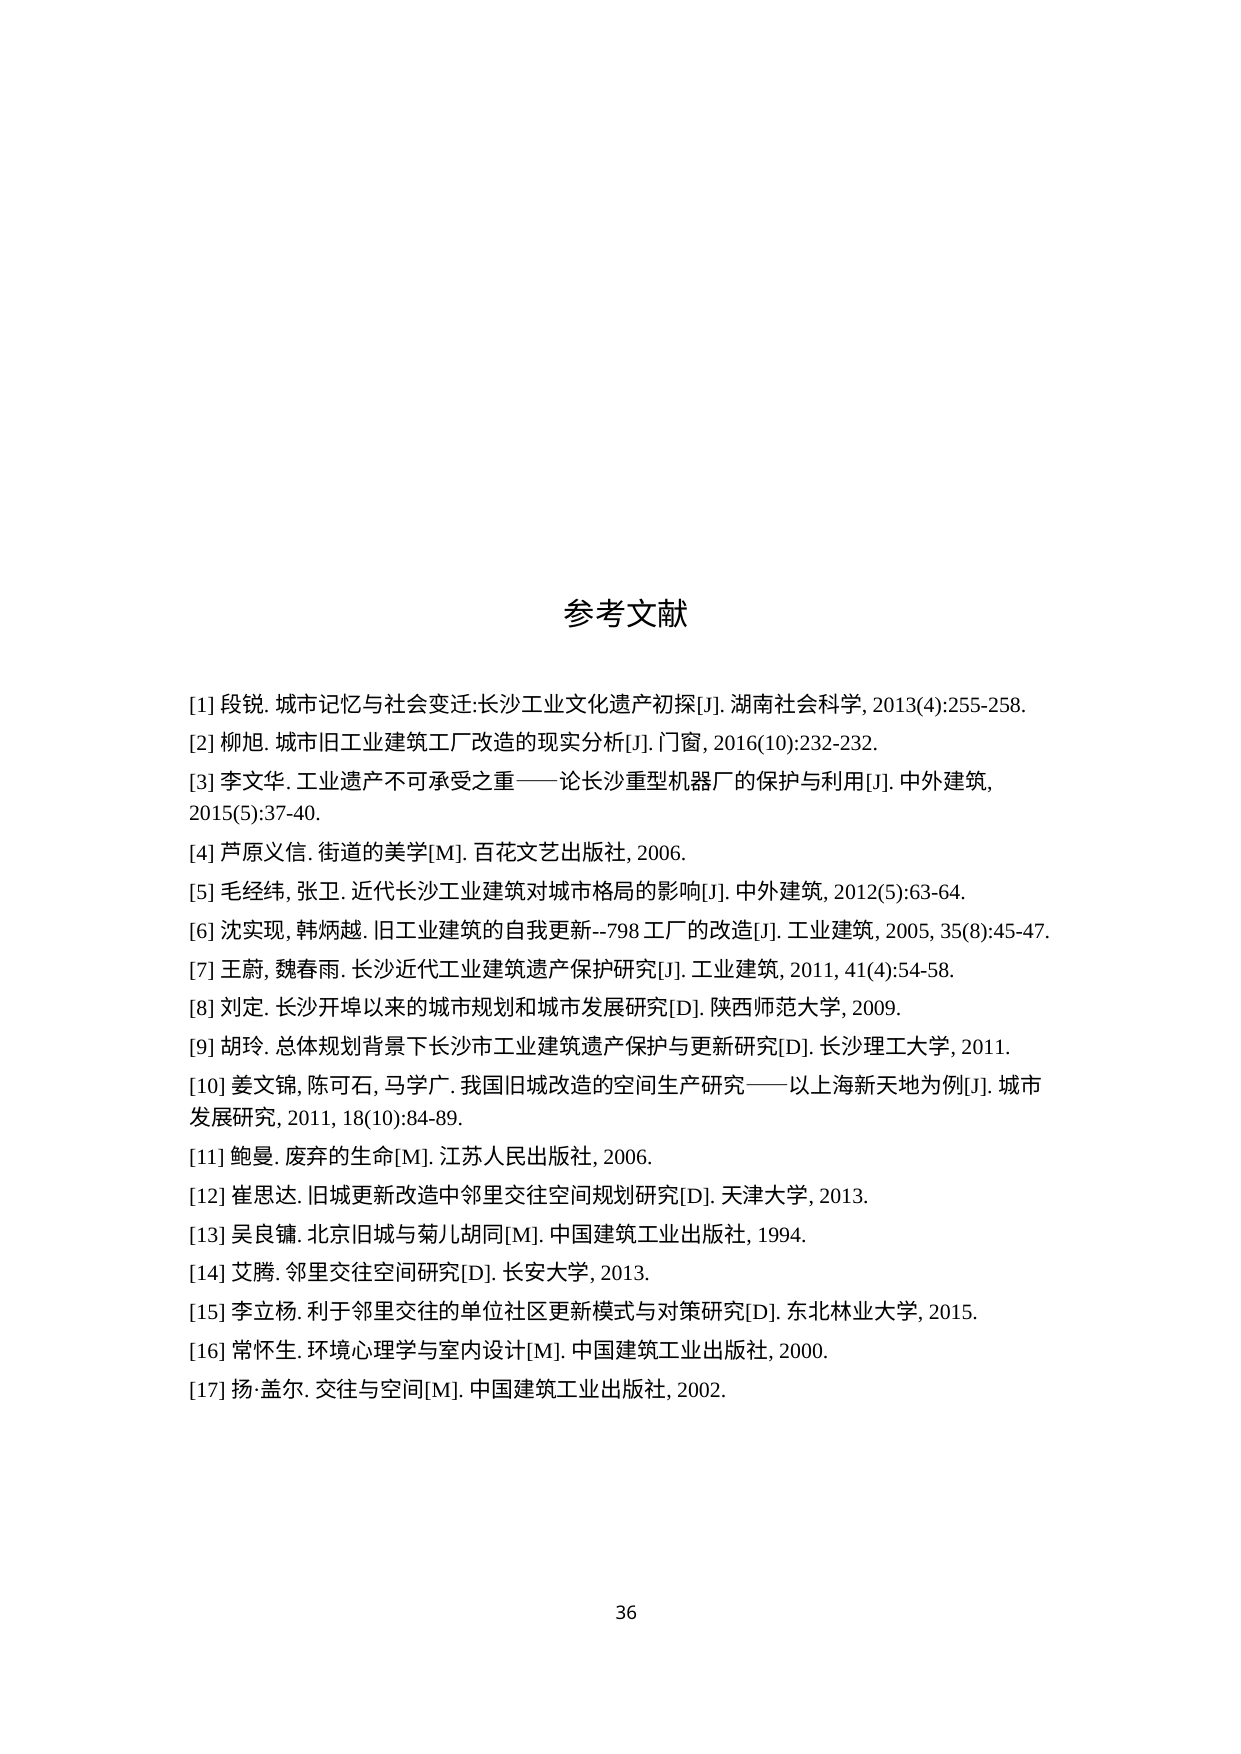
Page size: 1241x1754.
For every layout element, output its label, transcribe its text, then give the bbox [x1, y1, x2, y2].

text [17] 扬·盖尔. 交往与空间[M]. 中国建筑工业出版社, 2002. [189, 1371, 1063, 1404]
text [7] 王蔚, 魏春雨. 长沙近代工业建筑遗产保护研究[J]. 工业建筑, 2011, 41(4):54-58. [189, 951, 1063, 984]
text [12] 崔思达. 旧城更新改造中邻里交往空间规划研究[D]. 天津大学, 2013. [189, 1177, 1063, 1210]
text [11] 鲍曼. 废弃的生命[M]. 江苏人民出版社, 2006. [189, 1139, 1063, 1171]
text [10] 姜文锦, 陈可石, 马学广. 我国旧城改造的空间生产研究——以上海新天地为例[J]. 城市发展研究, 2011, 18(10):84-89. [189, 1067, 1063, 1132]
text [14] 艾腾. 邻里交往空间研究[D]. 长安大学, 2013. [189, 1255, 1063, 1287]
subtitle 参考文献 [189, 579, 1063, 644]
text [1] 段锐. 城市记忆与社会变迁:长沙工业文化遗产初探[J]. 湖南社会科学, 2013(4):255-258. [189, 686, 1063, 719]
text [2] 柳旭. 城市旧工业建筑工厂改造的现实分析[J]. 门窗, 2016(10):232-232. [189, 725, 1063, 757]
text [5] 毛经纬, 张卫. 近代长沙工业建筑对城市格局的影响[J]. 中外建筑, 2012(5):63-64. [189, 874, 1063, 906]
text [3] 李文华. 工业遗产不可承受之重——论长沙重型机器厂的保护与利用[J]. 中外建筑, 2015(5):37-40. [189, 764, 1063, 829]
text [16] 常怀生. 环境心理学与室内设计[M]. 中国建筑工业出版社, 2000. [189, 1332, 1063, 1365]
text [8] 刘定. 长沙开埠以来的城市规划和城市发展研究[D]. 陕西师范大学, 2009. [189, 990, 1063, 1022]
text [4] 芦原义信. 街道的美学[M]. 百花文艺出版社, 2006. [189, 835, 1063, 867]
text [15] 李立杨. 利于邻里交往的单位社区更新模式与对策研究[D]. 东北林业大学, 2015. [189, 1294, 1063, 1326]
text [9] 胡玲. 总体规划背景下长沙市工业建筑遗产保护与更新研究[D]. 长沙理工大学, 2011. [189, 1029, 1063, 1061]
text [6] 沈实现, 韩炳越. 旧工业建筑的自我更新--798工厂的改造[J]. 工业建筑, 2005, 35(8):45-47. [189, 912, 1063, 945]
text [13] 吴良镛. 北京旧城与菊儿胡同[M]. 中国建筑工业出版社, 1994. [189, 1216, 1063, 1249]
